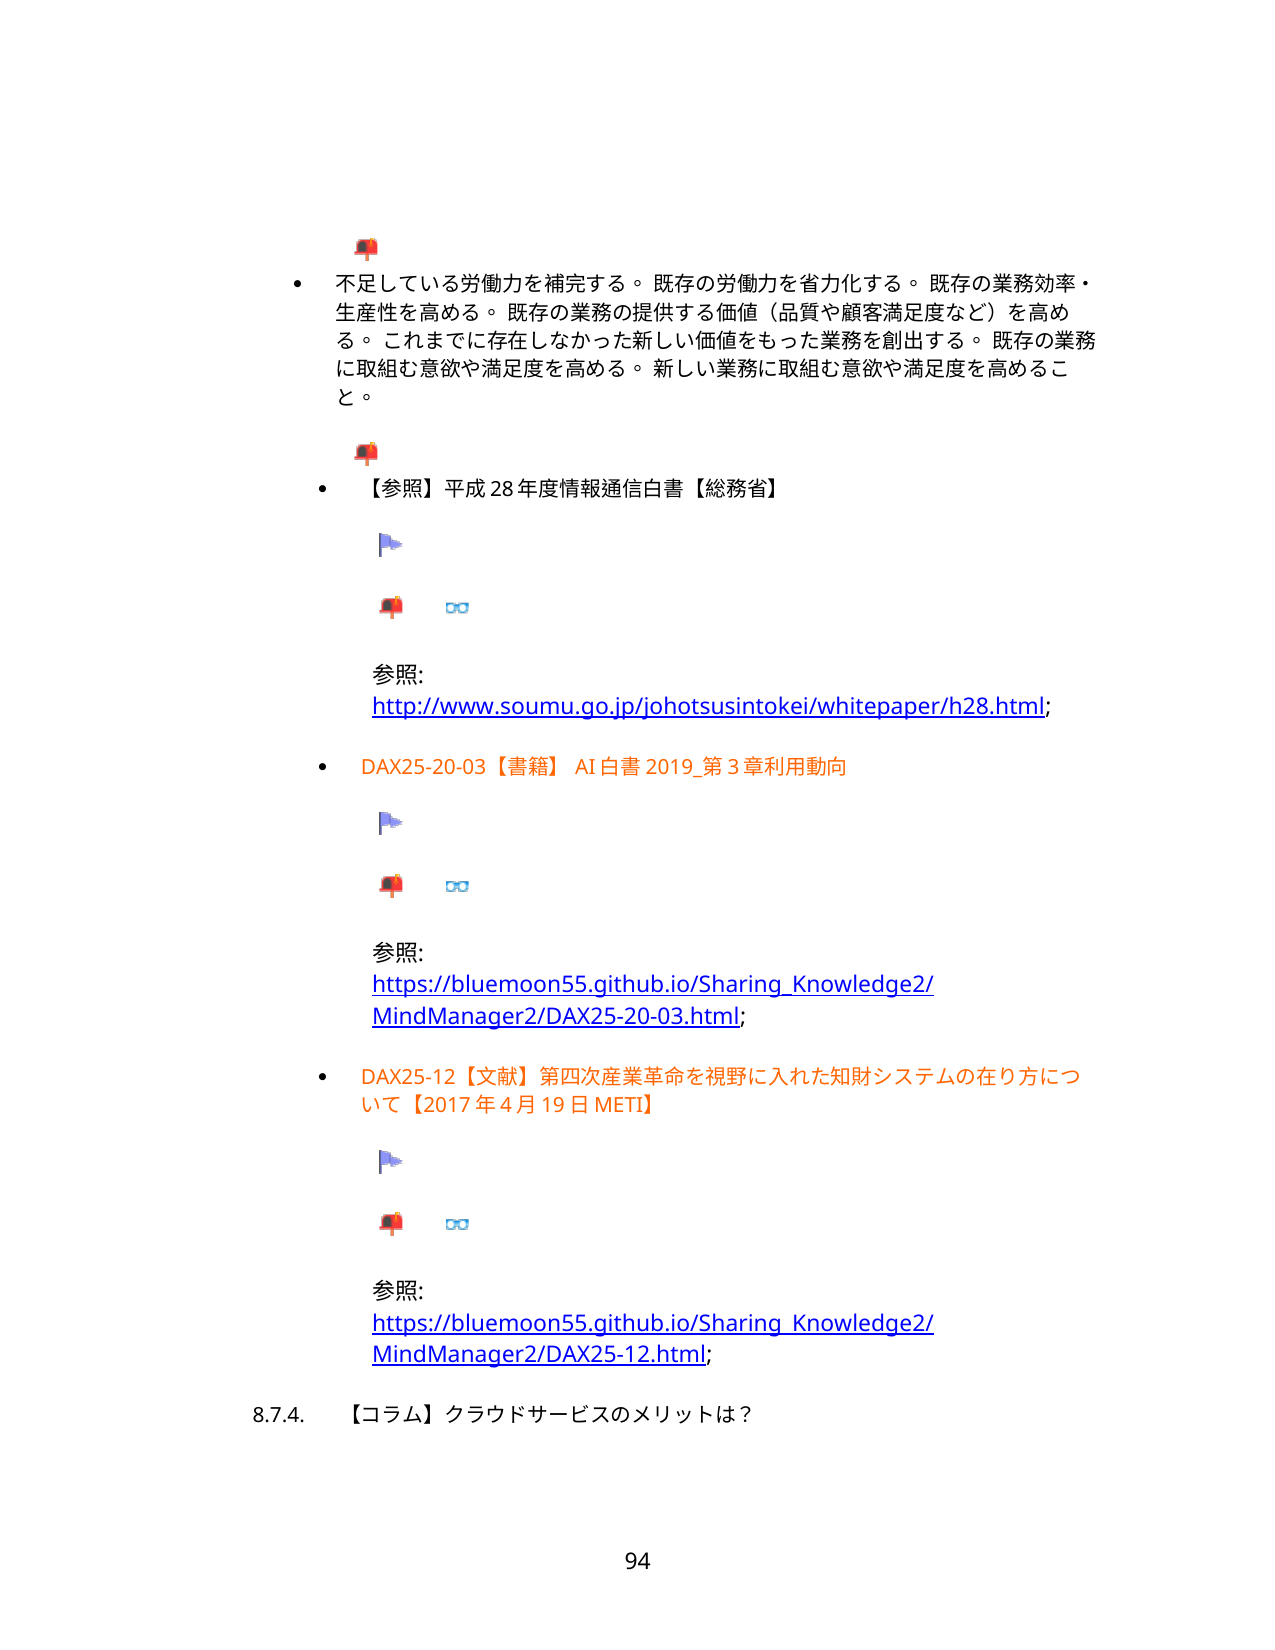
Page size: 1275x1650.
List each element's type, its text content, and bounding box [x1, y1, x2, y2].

picture [379, 533, 403, 557]
list 参照: [372, 1275, 1098, 1306]
text https://bluemoon55.github.io/Sharing_Knowledge2/MindManager2/DAX25-12.html; [372, 1306, 1098, 1369]
list 不足している労働力を補完する。 既存の労働力を省力化する。 既存の業務効率・生産性を高める。 既存の業務の提供する価値（品質や顧客満足度など）を高める。 これまでに存在しなかった新しい価値をもった業務を創出する。 既存の業務に取組む意欲や満足度を高める。 新しい業務に取組む意欲や満足度を高めること。 [294, 269, 1098, 411]
picture [379, 1150, 403, 1174]
picture [379, 1212, 403, 1236]
list 【コラム】クラウドサービスのメリットは？ [252, 1400, 1098, 1429]
picture [354, 442, 378, 466]
picture [446, 874, 469, 898]
picture [446, 596, 469, 619]
text https://bluemoon55.github.io/Sharing_Knowledge2/MindManager2/DAX25-20-03.html; [372, 968, 1098, 1031]
text http://www.soumu.go.jp/johotsusintokei/whitepaper/h28.html; [372, 690, 1098, 721]
picture [446, 1212, 469, 1236]
picture [379, 874, 403, 898]
list DAX25-20-03【書籍】 AI白書2019_第3章利用動向 [319, 752, 1098, 781]
list 【参照】平成28年度情報通信白書【総務省】 [319, 474, 1098, 502]
list 参照: [372, 937, 1098, 968]
picture [379, 812, 403, 835]
list 参照: [372, 659, 1098, 690]
picture [354, 238, 378, 261]
picture [379, 596, 403, 619]
list DAX25-12【文献】第四次産業革命を視野に入れた知財システムの在り方について【2017年4月19日METI】 [319, 1062, 1098, 1119]
